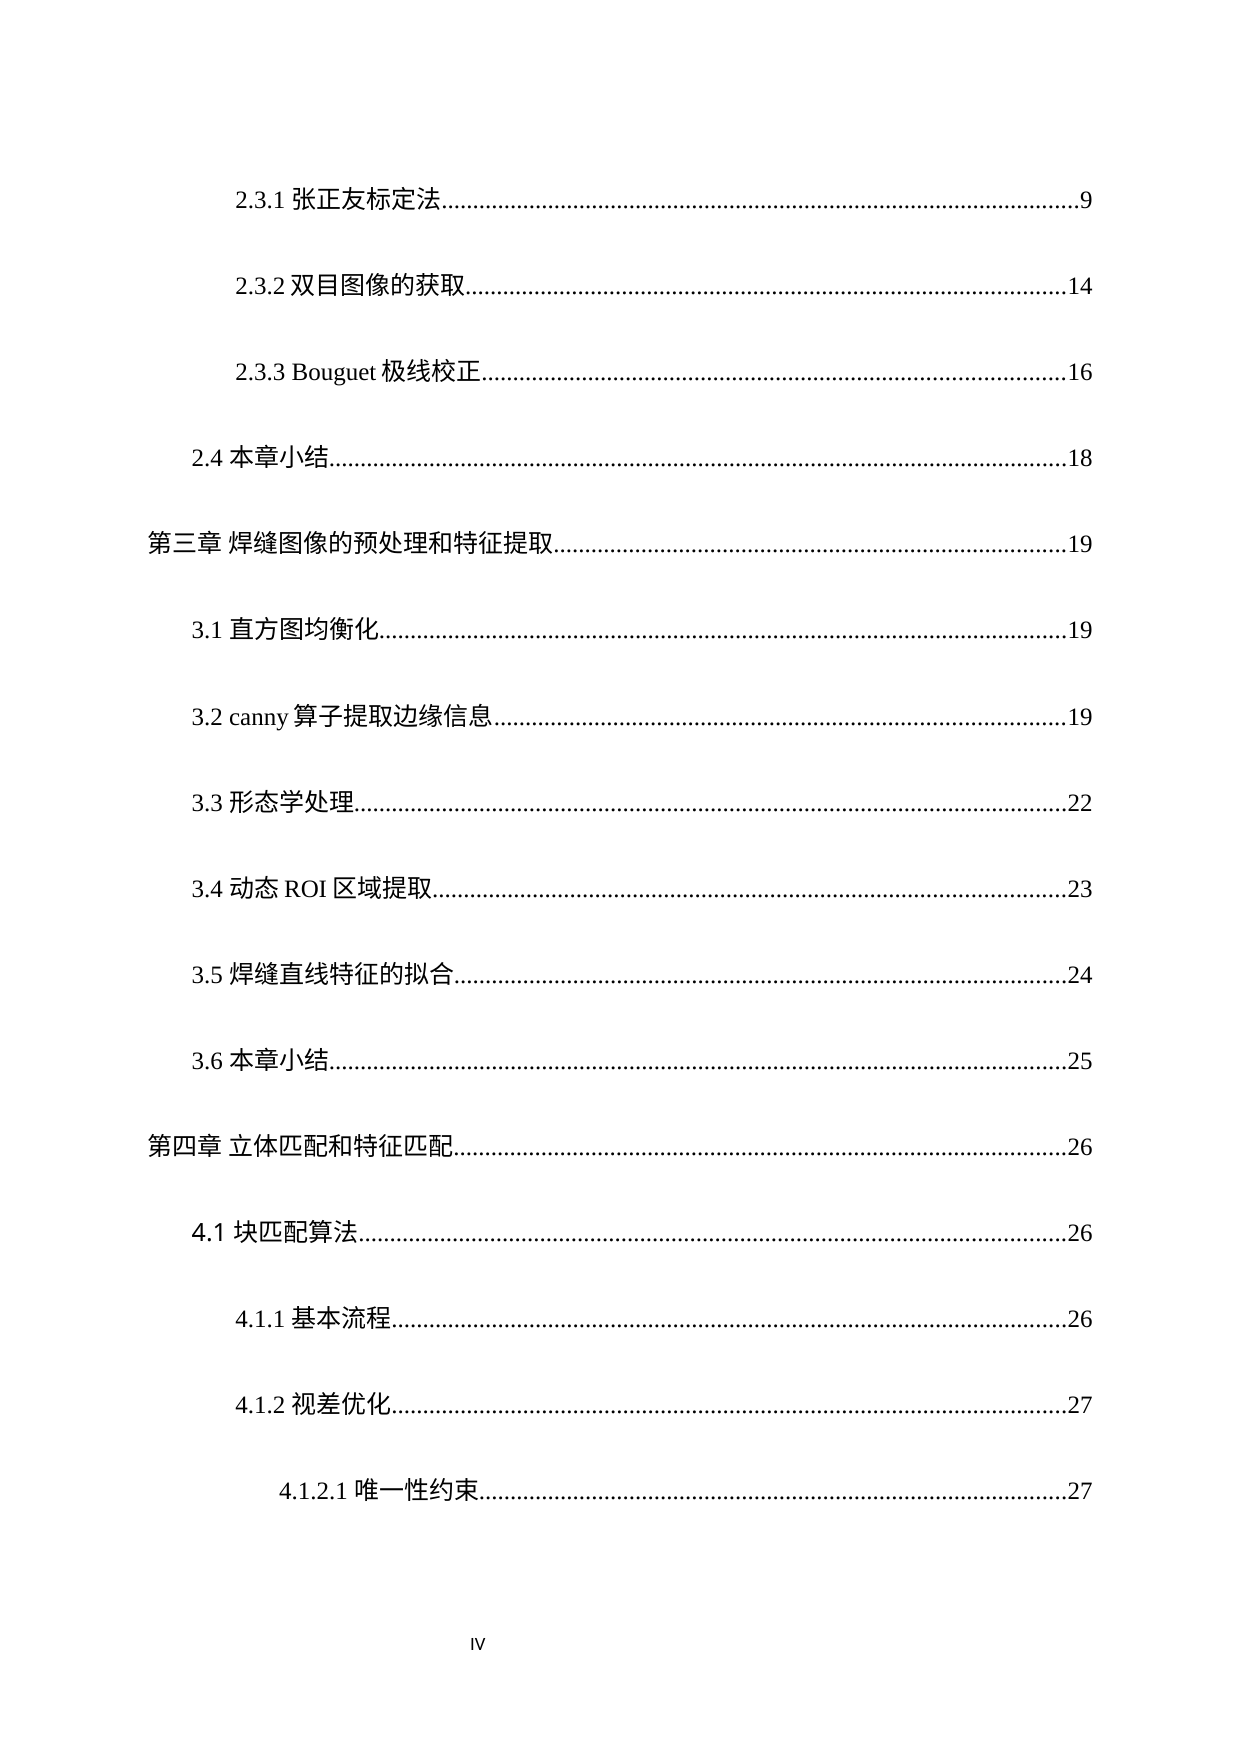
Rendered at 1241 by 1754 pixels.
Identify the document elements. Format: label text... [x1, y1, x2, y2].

text 2.3.3 Bouguet极线校正 16 [235, 336, 1092, 404]
text 3.6 本章小结 25 [191, 1024, 1092, 1092]
text 3.2 canny算子提取边缘信息 19 [191, 680, 1092, 748]
text 4.1 块匹配算法 26 [191, 1196, 1092, 1264]
text 3.3 形态学处理 22 [191, 766, 1092, 834]
text 4.1.2.1 唯一性约束 27 [279, 1454, 1092, 1522]
text 第三章 焊缝图像的预处理和特征提取 19 [148, 508, 1092, 576]
text 4.1.2 视差优化 27 [235, 1368, 1092, 1436]
text 3.5 焊缝直线特征的拟合 24 [191, 938, 1092, 1006]
text 3.4 动态ROI区域提取 23 [191, 852, 1092, 920]
text 第四章 立体匹配和特征匹配 26 [148, 1110, 1092, 1178]
text 2.3.2双目图像的获取 14 [235, 250, 1092, 318]
text 2.4 本章小结 18 [191, 422, 1092, 490]
text 2.3.1 张正友标定法 9 [235, 164, 1092, 232]
text 4.1.1 基本流程 26 [235, 1282, 1092, 1350]
text 3.1 直方图均衡化 19 [191, 594, 1092, 662]
